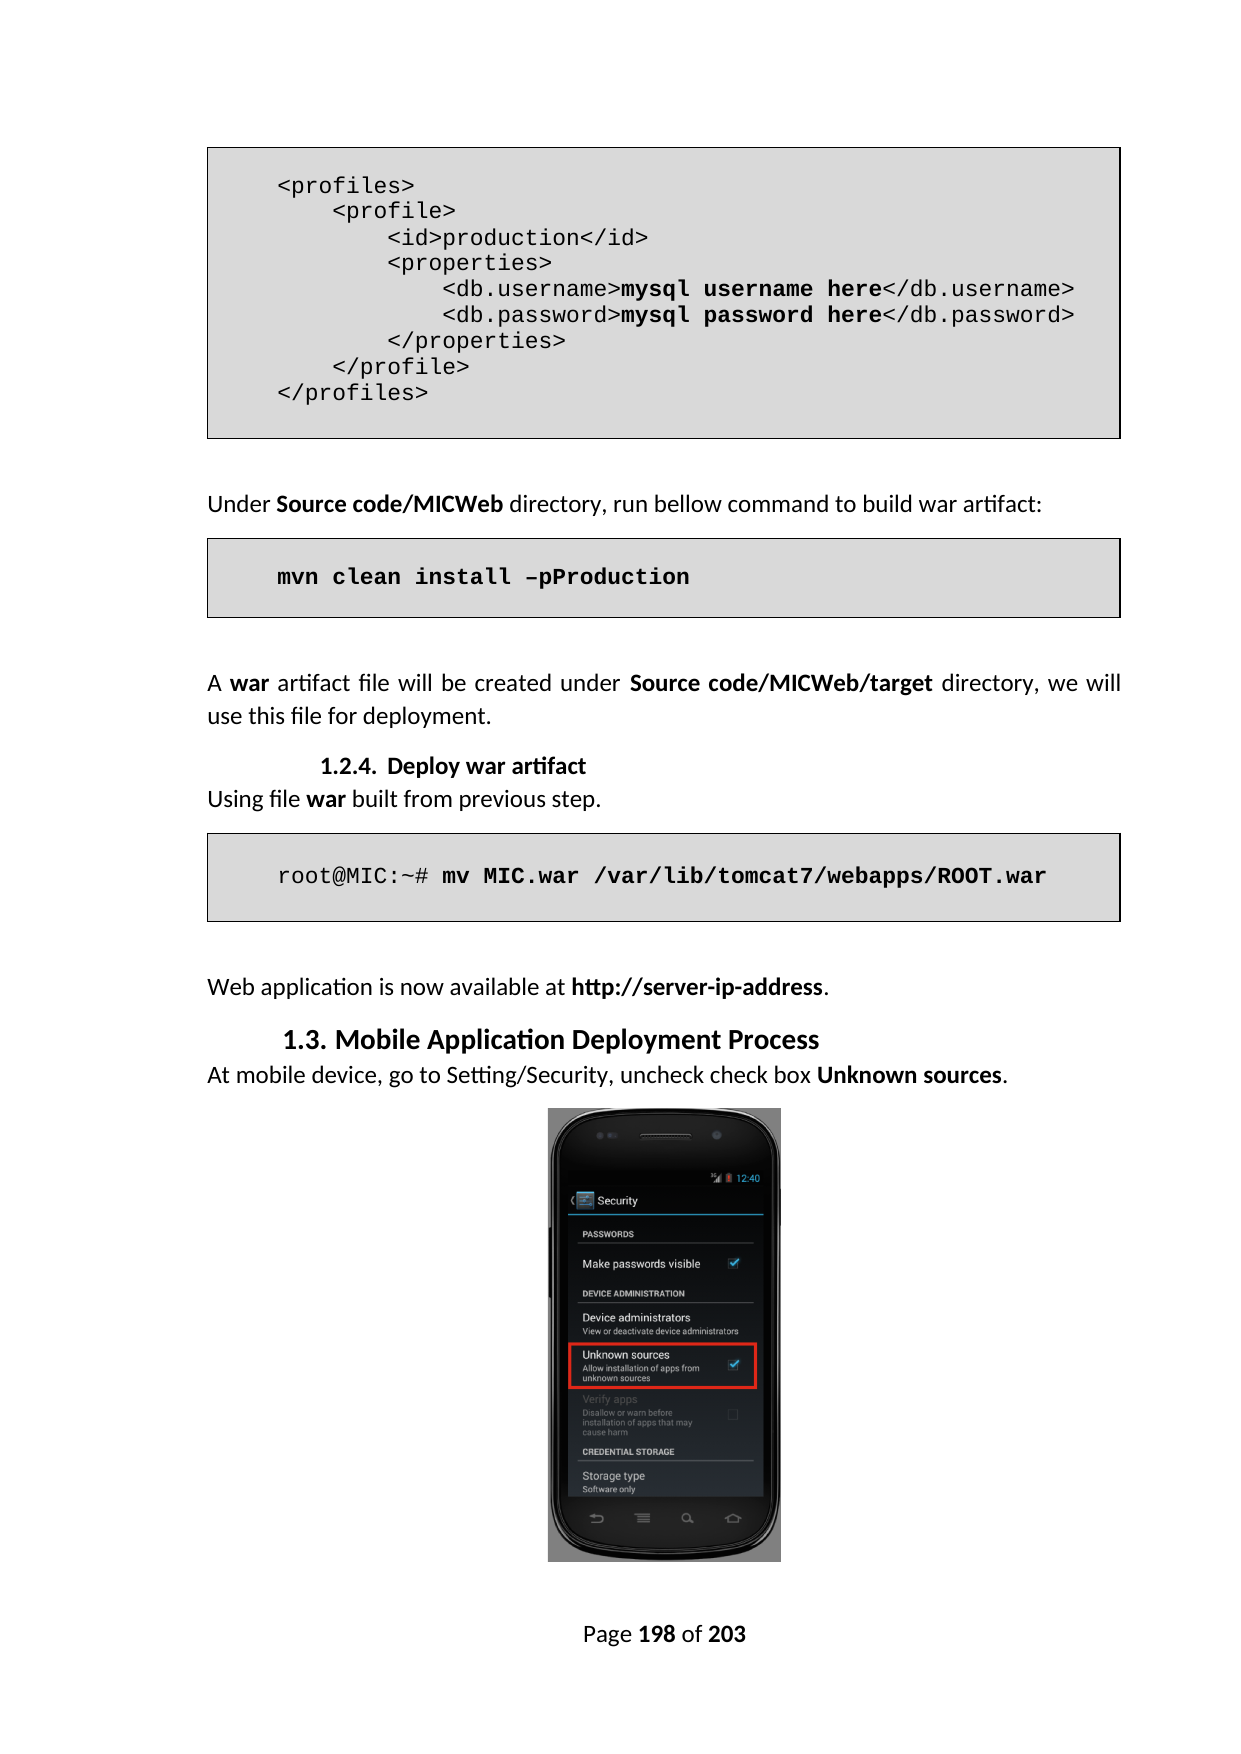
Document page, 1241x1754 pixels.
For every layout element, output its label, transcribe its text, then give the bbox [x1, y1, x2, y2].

text A war artifact file will be created under Source code/MICWeb/target directory, we will use this file for deployment. [207, 668, 1122, 731]
text Web application is now available at http://server-ip-address. [207, 971, 1122, 1002]
text At mobile device, go to Setting/Security, uncheck check box Unknown sources. [207, 1059, 1122, 1090]
subtitle Mobile Application Deployment Process [282, 1021, 1122, 1056]
picture [547, 1108, 781, 1562]
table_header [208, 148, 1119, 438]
subtitle Deploy war artifact [319, 750, 1122, 781]
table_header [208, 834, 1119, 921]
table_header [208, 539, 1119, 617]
text Using file war built from previous step. [207, 783, 1122, 813]
text Under Source code/MICWeb directory, run bellow command to build war artifact: [207, 488, 1122, 519]
